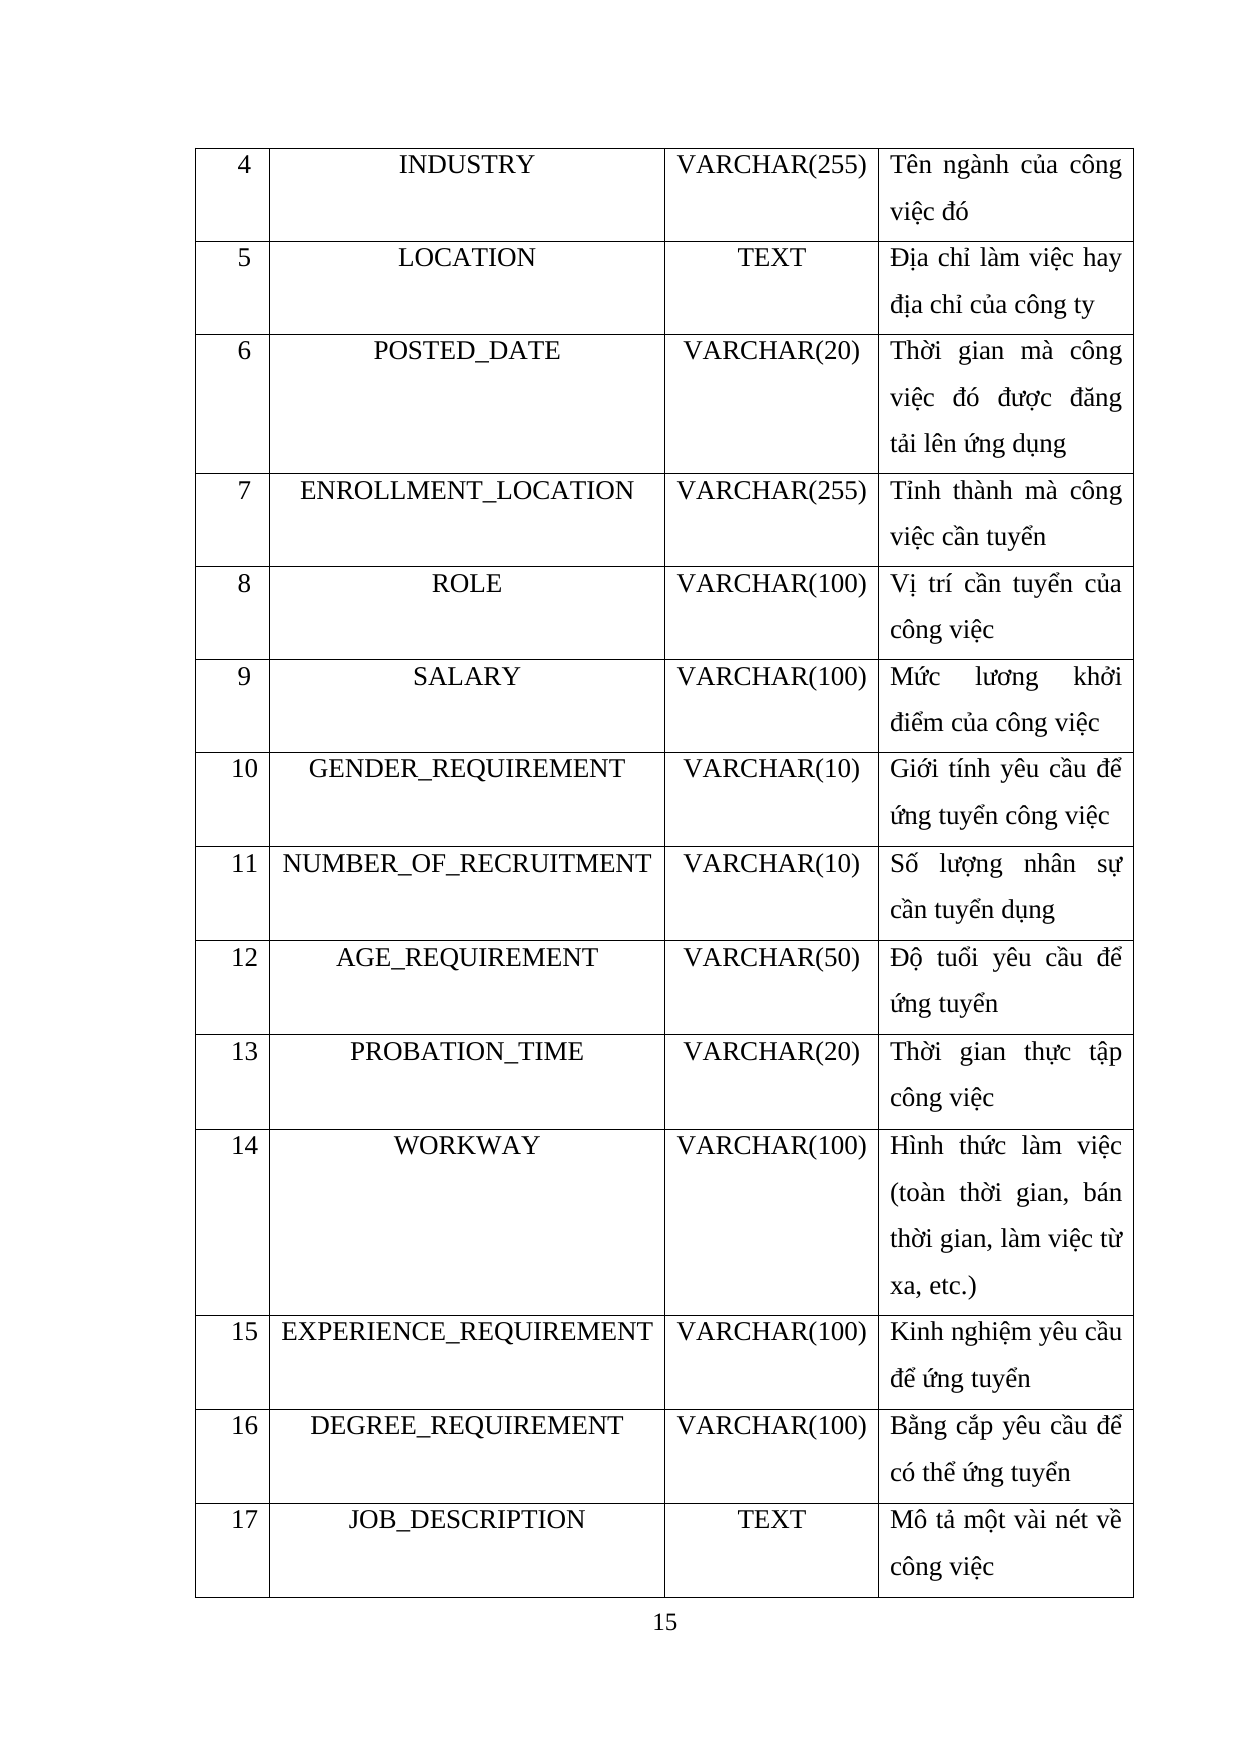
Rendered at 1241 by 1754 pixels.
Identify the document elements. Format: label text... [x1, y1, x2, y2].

table_cell Bằng cắp yêu cầu để có thể ứng tuyển [879, 1410, 1133, 1503]
table_cell VARCHAR(100) [665, 1316, 878, 1409]
table_cell WORKWAY [270, 1130, 664, 1314]
table_cell VARCHAR(50) [665, 941, 878, 1034]
table_cell [196, 335, 269, 473]
table_cell [196, 1316, 269, 1409]
table_cell LOCATION [270, 242, 664, 333]
table_cell VARCHAR(20) [665, 335, 878, 473]
table_cell VARCHAR(100) [665, 660, 878, 752]
table_cell [196, 941, 269, 1034]
table_cell JOB_DESCRIPTION [270, 1504, 664, 1597]
table_cell [196, 847, 269, 940]
table_cell [196, 474, 269, 566]
table_cell VARCHAR(100) [665, 1410, 878, 1503]
table_cell VARCHAR(10) [665, 847, 878, 940]
table_cell SALARY [270, 660, 664, 752]
table_cell [196, 149, 269, 241]
table_cell [196, 753, 269, 846]
table_cell VARCHAR(255) [665, 474, 878, 566]
table_cell Mô tả một vài nét về công việc [879, 1504, 1133, 1597]
table_cell [196, 1130, 269, 1314]
table_cell [196, 1504, 269, 1597]
table_cell [196, 660, 269, 752]
table_cell Tên ngành của công việc đó [879, 149, 1133, 241]
table_cell Thời gian mà công việc đó được đăng tải lên ứng dụng [879, 335, 1133, 473]
table_cell Số lượng nhân sự cần tuyển dụng [879, 847, 1133, 940]
table_cell TEXT [665, 1504, 878, 1597]
table_cell GENDER_REQUIREMENT [270, 753, 664, 846]
table_cell TEXT [665, 242, 878, 333]
table_cell VARCHAR(10) [665, 753, 878, 846]
table_cell [196, 1410, 269, 1503]
table_cell Địa chỉ làm việc hay địa chỉ của công ty [879, 242, 1133, 333]
table_cell ENROLLMENT_LOCATION [270, 474, 664, 566]
table_cell AGE_REQUIREMENT [270, 941, 664, 1034]
table_cell NUMBER_OF_RECRUITMENT [270, 847, 664, 940]
table_cell POSTED_DATE [270, 335, 664, 473]
table_cell VARCHAR(255) [665, 149, 878, 241]
table_cell INDUSTRY [270, 149, 664, 241]
table_cell Mức lương khởi điểm của công việc [879, 660, 1133, 752]
table_cell Tỉnh thành mà công việc cần tuyển [879, 474, 1133, 566]
table_cell Giới tính yêu cầu để ứng tuyển công việc [879, 753, 1133, 846]
table_cell VARCHAR(20) [665, 1035, 878, 1128]
table_cell [196, 1035, 269, 1128]
table_cell Kinh nghiệm yêu cầu để ứng tuyển [879, 1316, 1133, 1409]
table_cell Vị trí cần tuyển của công việc [879, 567, 1133, 659]
table_cell VARCHAR(100) [665, 1130, 878, 1314]
table_cell [196, 242, 269, 333]
table_cell PROBATION_TIME [270, 1035, 664, 1128]
table_cell Độ tuổi yêu cầu để ứng tuyển [879, 941, 1133, 1034]
table_cell ROLE [270, 567, 664, 659]
table_cell VARCHAR(100) [665, 567, 878, 659]
table_cell Thời gian thực tập công việc [879, 1035, 1133, 1128]
table_cell [196, 567, 269, 659]
table_cell EXPERIENCE_REQUIREMENT [270, 1316, 664, 1409]
table_cell Hình thức làm việc (toàn thời gian, bán thời gian, làm việc từ xa, etc.) [879, 1130, 1133, 1314]
table_cell DEGREE_REQUIREMENT [270, 1410, 664, 1503]
